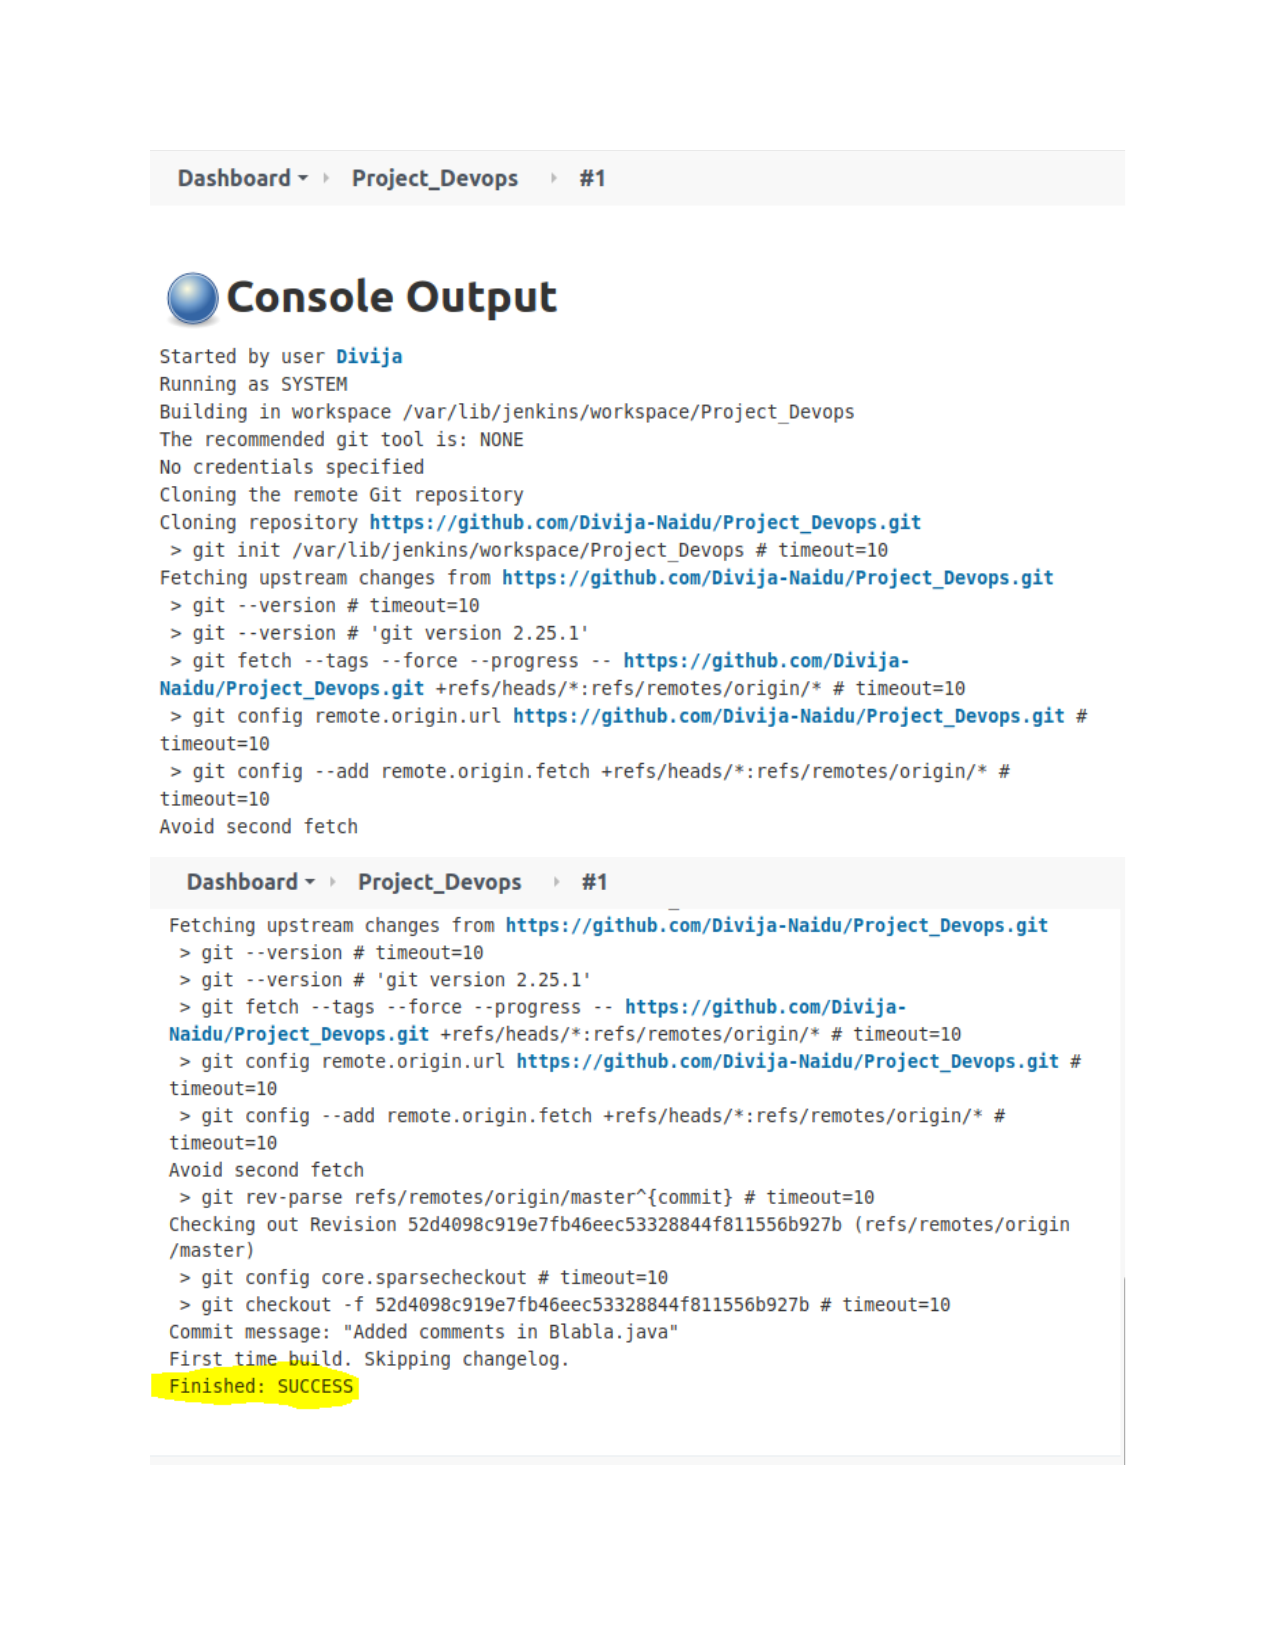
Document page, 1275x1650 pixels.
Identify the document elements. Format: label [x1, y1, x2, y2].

picture [150, 857, 1125, 1465]
picture [150, 150, 1125, 839]
